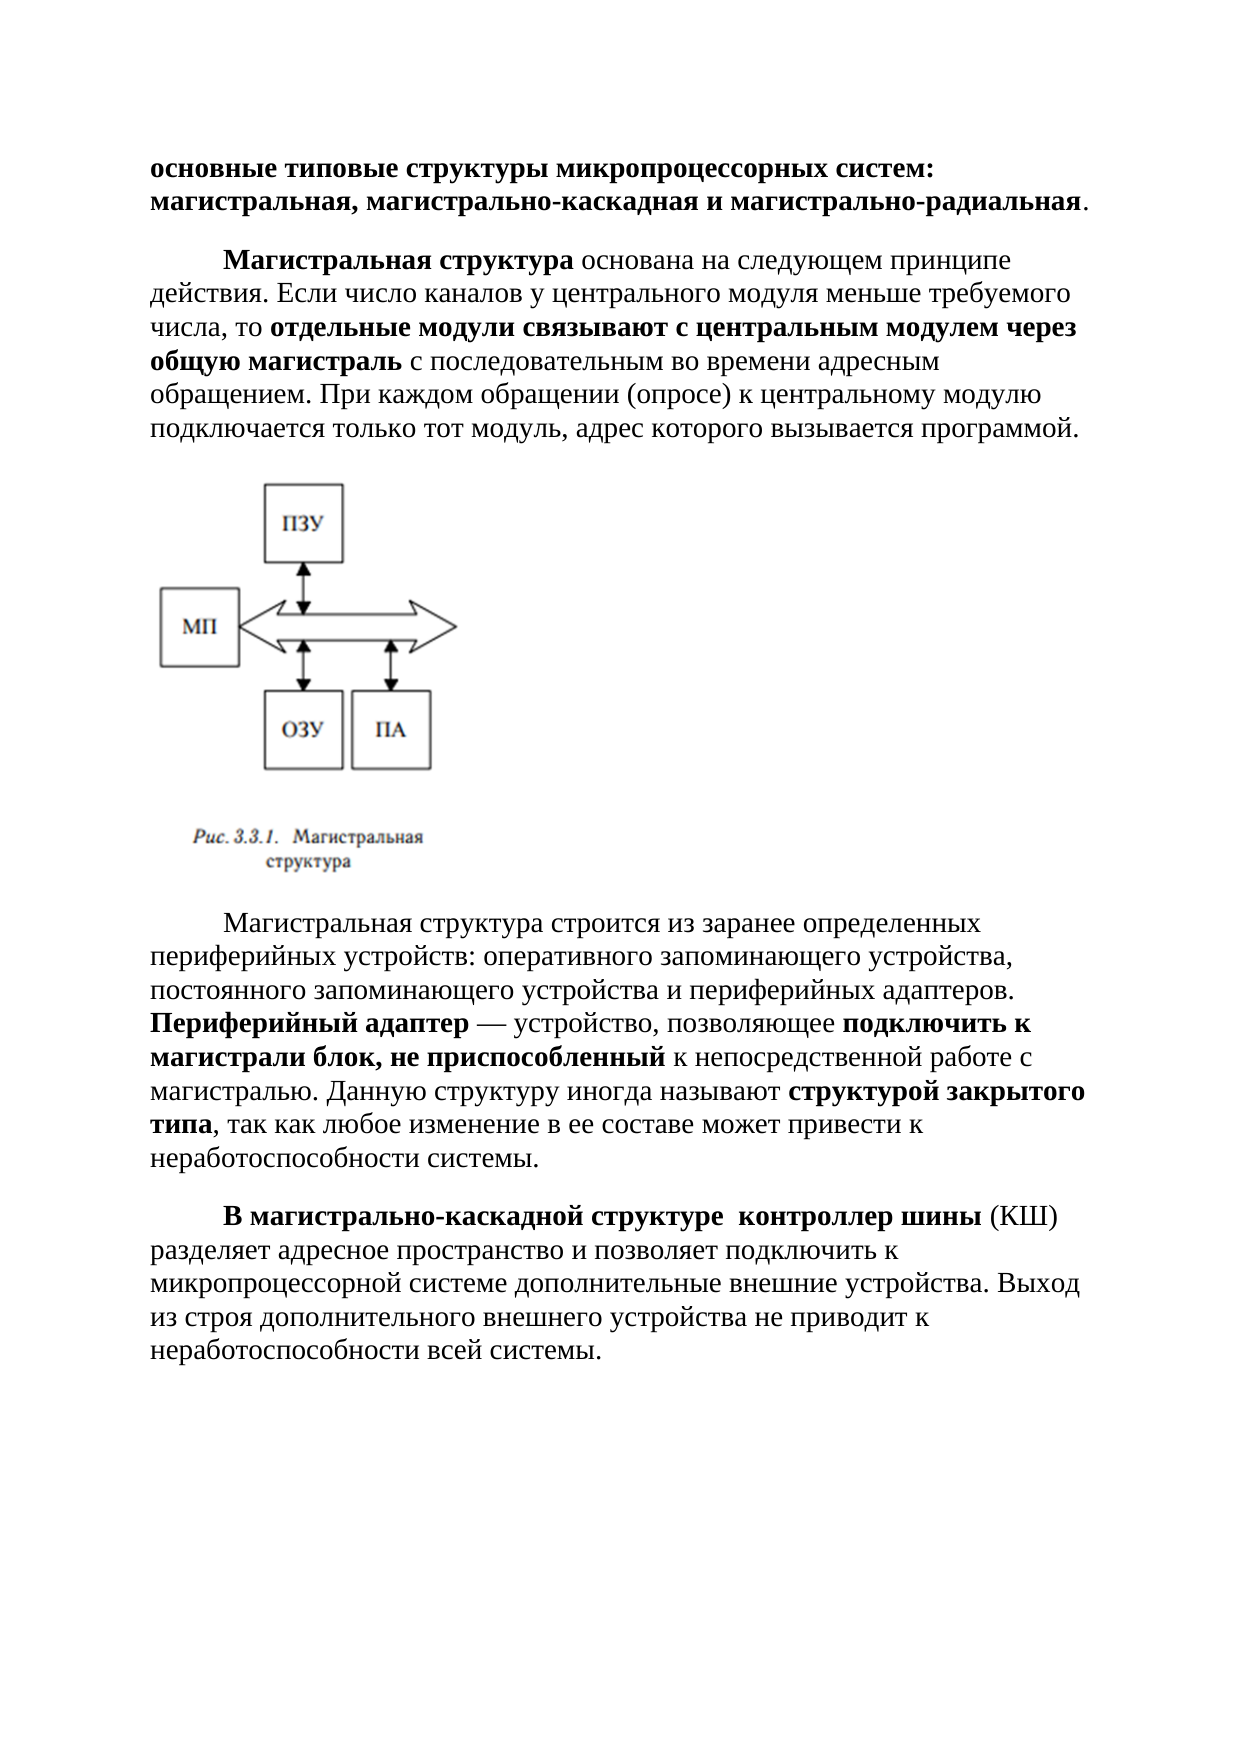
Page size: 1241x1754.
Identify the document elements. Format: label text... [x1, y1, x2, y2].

text Магистральная структура основана на следующем принципе действия. Если число каналов у центрального модуля меньше требуемого числа, то отдельные модули связывают с центральным модулем через общую магистраль с последовательным во времени адресным обращением. При каждом обращении (опросе) к центральному модулю подключается только тот модуль, адрес которого вызывается программой. [150, 242, 1090, 443]
picture [150, 468, 467, 880]
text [150, 150, 1090, 217]
text Магистральная структура строится из заранее определенных периферийных устройств: оперативного запоминающего устройства, постоянного запоминающего устройства и периферийных адаптеров. Периферийный адаптер — устройство, позволяющее подключить к магистрали блок, не приспособленный к непосредственной работе с магистралью. Данную структуру иногда называют структурой закрытого типа, так как любое изменение в ее составе может привести к неработоспособности системы. [150, 905, 1090, 1173]
text В магистрально-каскадной структуре контроллер шины (КШ) разделяет адресное пространство и позволяет подключить к микропроцессорной системе дополнительные внешние устройства. Выход из строя дополнительного внешнего устройства не приводит к неработоспособности всей системы. [150, 1198, 1090, 1366]
